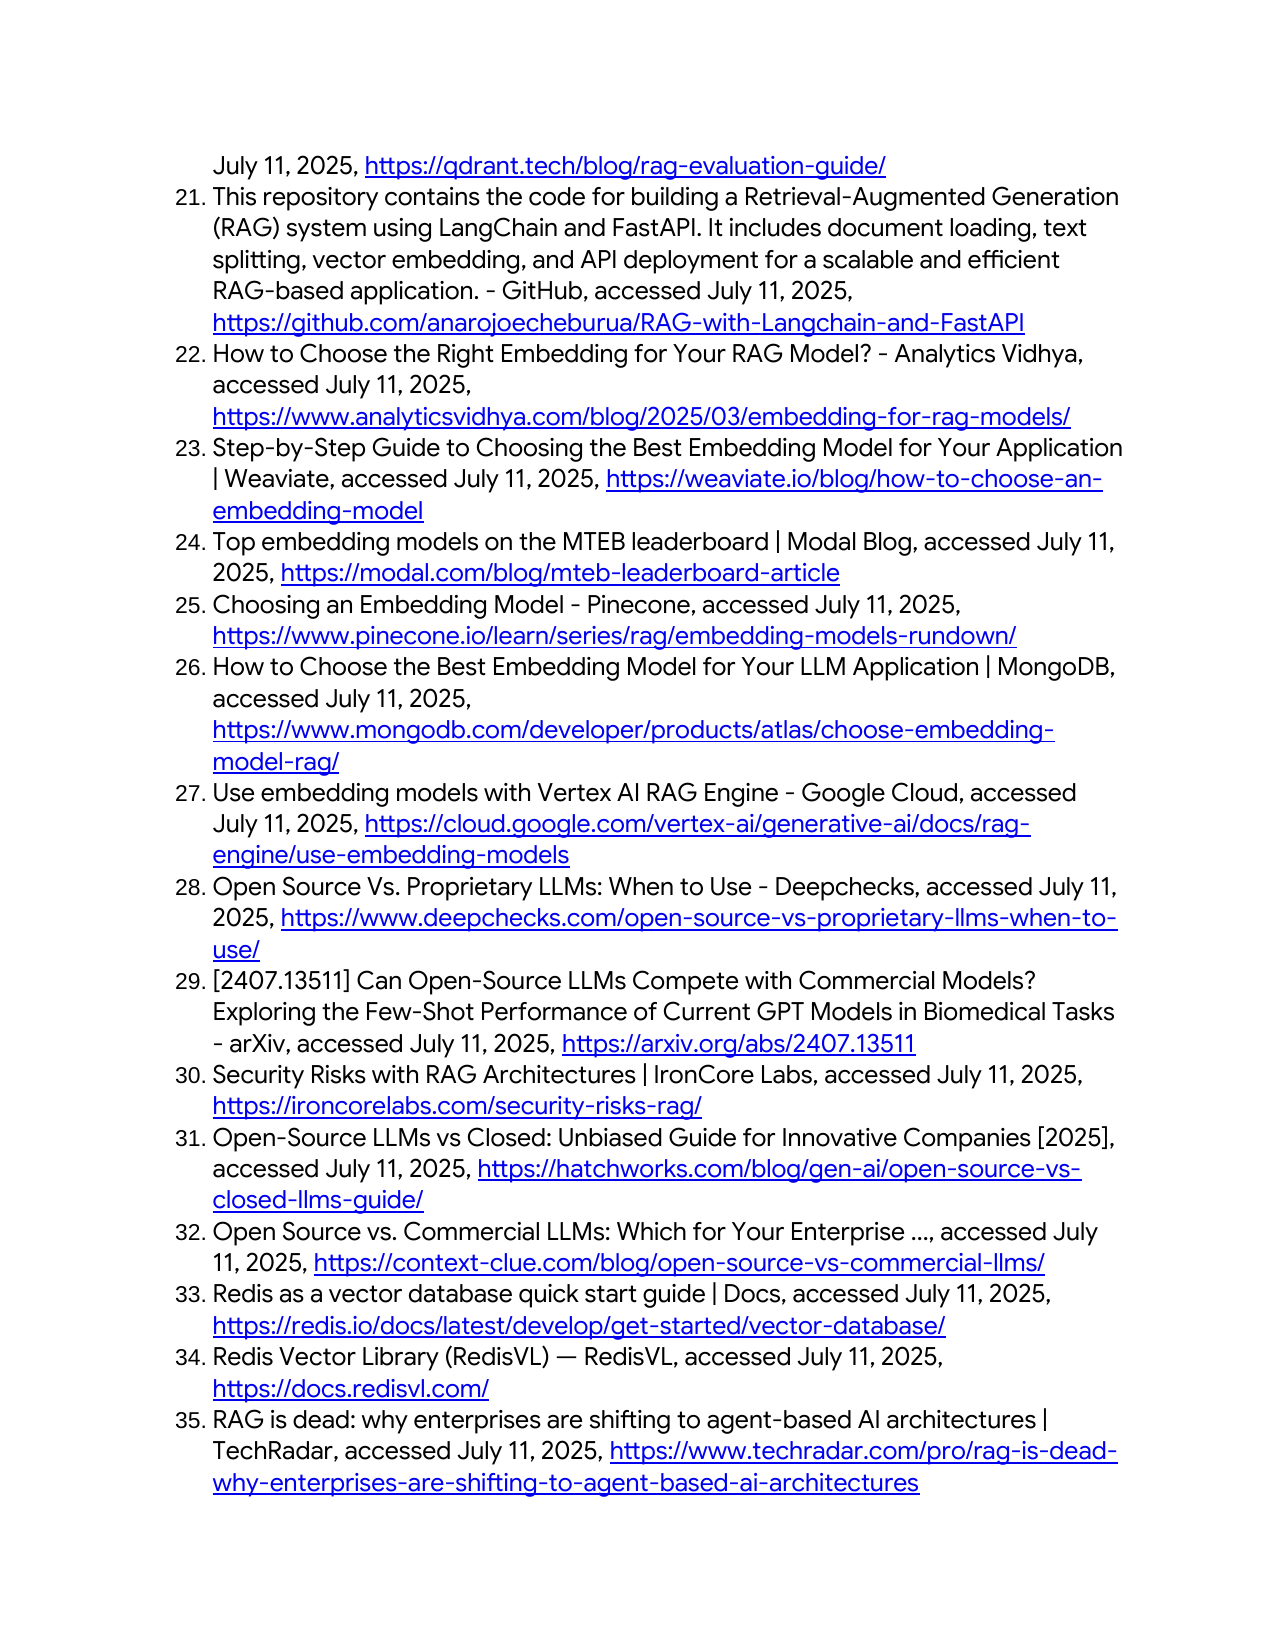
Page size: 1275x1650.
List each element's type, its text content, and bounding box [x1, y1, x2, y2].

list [175, 150, 1125, 181]
list Top embedding models on the MTEB leaderboard | Modal Blog, accessed July 11, 2025, https://modal.com/blog/mteb-leaderboard-article [175, 526, 1125, 589]
list Security Risks with RAG Architectures | IronCore Labs, accessed July 11, 2025, https://ironcorelabs.com/security-risks-rag/ [175, 1059, 1125, 1122]
list Choosing an Embedding Model - Pinecone, accessed July 11, 2025, https://www.pinecone.io/learn/series/rag/embedding-models-rundown/ [175, 589, 1125, 652]
list Redis as a vector database quick start guide | Docs, accessed July 11, 2025, https://redis.io/docs/latest/develop/get-started/vector-database/ [175, 1279, 1125, 1341]
list Use embedding models with Vertex AI RAG Engine - Google Cloud, accessed July 11, 2025, https://cloud.google.com/vertex-ai/generative-ai/docs/rag-engine/use-embedding-models [175, 777, 1125, 871]
list Open Source vs. Commercial LLMs: Which for Your Enterprise ..., accessed July 11, 2025, https://context-clue.com/blog/open-source-vs-commercial-llms/ [175, 1216, 1125, 1279]
list Step-by-Step Guide to Choosing the Best Embedding Model for Your Application | Weaviate, accessed July 11, 2025, https://weaviate.io/blog/how-to-choose-an-embedding-model [175, 432, 1125, 526]
list [2407.13511] Can Open-Source LLMs Compete with Commercial Models? Exploring the Few-Shot Performance of Current GPT Models in Biomedical Tasks - arXiv, accessed July 11, 2025, https://arxiv.org/abs/2407.13511 [175, 965, 1125, 1059]
list How to Choose the Best Embedding Model for Your LLM Application | MongoDB, accessed July 11, 2025, https://www.mongodb.com/developer/products/atlas/choose-embedding-model-rag/ [175, 652, 1125, 777]
list Open-Source LLMs vs Closed: Unbiased Guide for Innovative Companies [2025], accessed July 11, 2025, https://hatchworks.com/blog/gen-ai/open-source-vs-closed-llms-guide/ [175, 1122, 1125, 1216]
list ​​RAG is dead: why enterprises are shifting to agent-based AI architectures | TechRadar, accessed July 11, 2025, https://www.techradar.com/pro/rag-is-dead-why-enterprises-are-shifting-to-agent-based-ai-architectures [175, 1404, 1125, 1498]
list This repository contains the code for building a Retrieval-Augmented Generation (RAG) system using LangChain and FastAPI. It includes document loading, text splitting, vector embedding, and API deployment for a scalable and efficient RAG-based application. - GitHub, accessed July 11, 2025, https://github.com/anarojoecheburua/RAG-with-Langchain-and-FastAPI [175, 181, 1125, 338]
list How to Choose the Right Embedding for Your RAG Model? - Analytics Vidhya, accessed July 11, 2025, https://www.analyticsvidhya.com/blog/2025/03/embedding-for-rag-models/ [175, 338, 1125, 432]
list Open Source Vs. Proprietary LLMs: When to Use - Deepchecks, accessed July 11, 2025, https://www.deepchecks.com/open-source-vs-proprietary-llms-when-to-use/ [175, 871, 1125, 965]
list Redis Vector Library (RedisVL) — RedisVL, accessed July 11, 2025, https://docs.redisvl.com/ [175, 1341, 1125, 1404]
